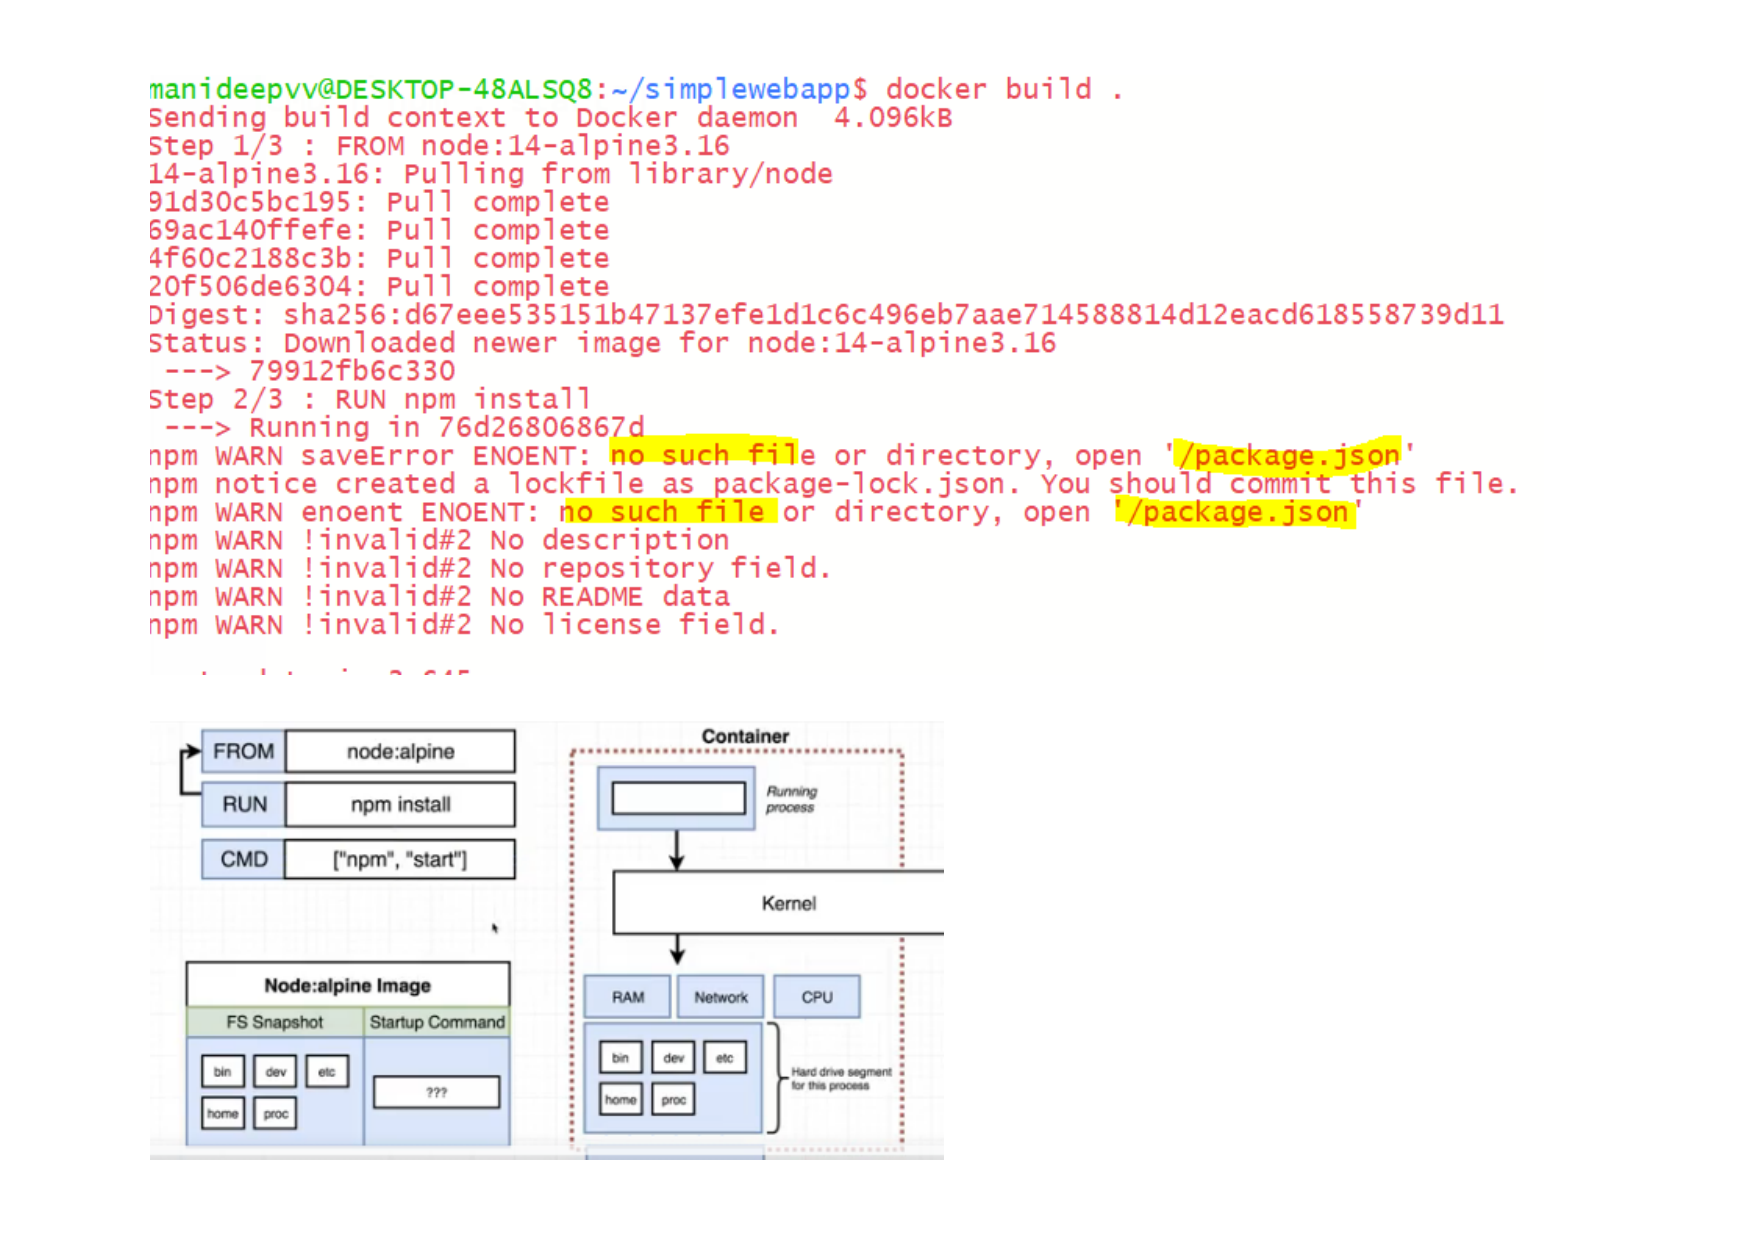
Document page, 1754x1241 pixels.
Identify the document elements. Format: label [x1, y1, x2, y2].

picture [150, 721, 944, 1160]
picture [150, 75, 1544, 675]
